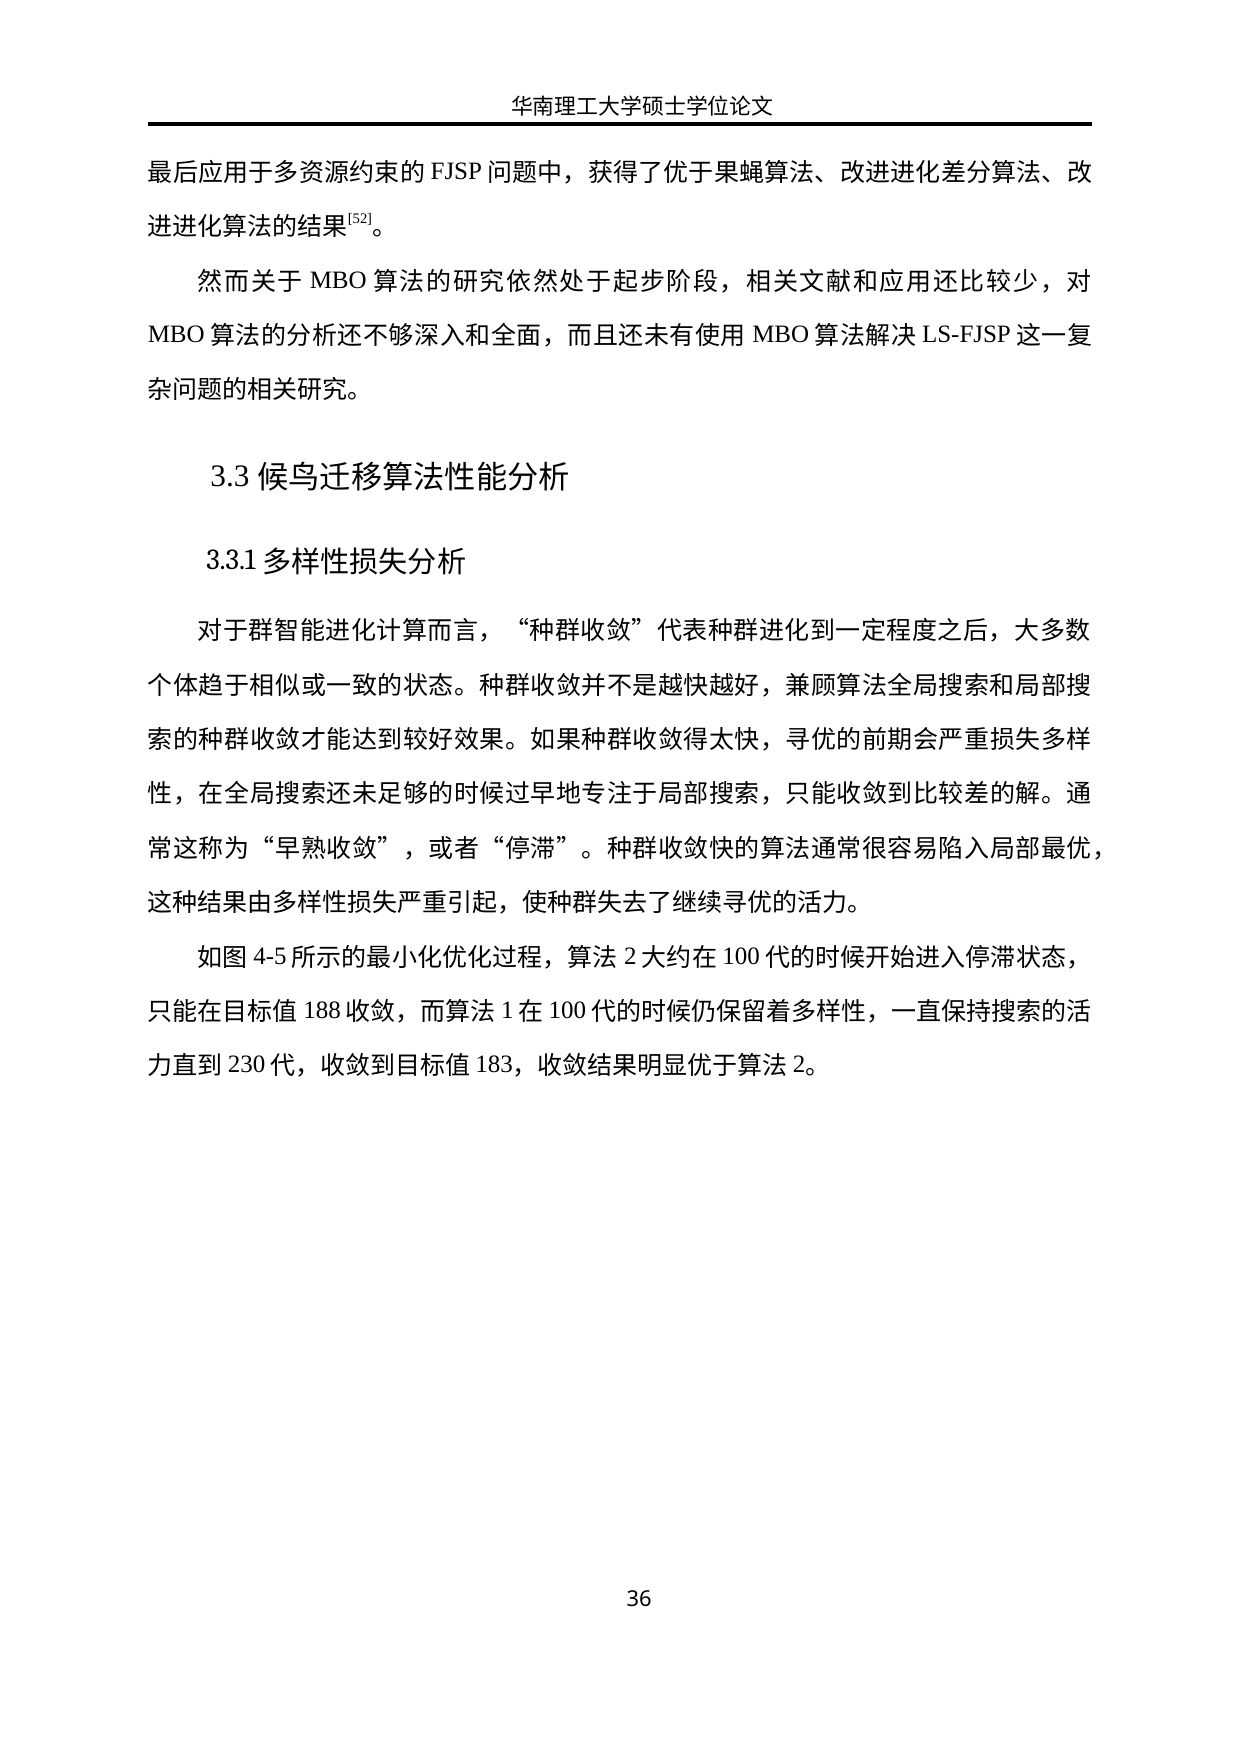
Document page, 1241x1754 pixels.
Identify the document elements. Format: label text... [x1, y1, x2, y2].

text 然而关于MBO算法的研究依然处于起步阶段，相关文献和应用还比较少，对MBO算法的分析还不够深入和全面，而且还未有使用MBO算法解决LS-FJSP这一复杂问题的相关研究。 [148, 261, 1092, 406]
text 如图4-5所示的最小化优化过程，算法2大约在100代的时候开始进入停滞状态，只能在目标值188收敛，而算法1在100代的时候仍保留着多样性，一直保持搜索的活力直到230代，收敛到目标值183，收敛结果明显优于算法2。 [148, 937, 1092, 1082]
subtitle 3.3 候鸟迁移算法性能分析 [148, 441, 1092, 509]
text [148, 152, 1092, 243]
text 对于群智能进化计算而言，“种群收敛”代表种群进化到一定程度之后，大多数个体趋于相似或一致的状态。种群收敛并不是越快越好，兼顾算法全局搜索和局部搜索的种群收敛才能达到较好效果。如果种群收敛得太快，寻优的前期会严重损失多样性，在全局搜索还未足够的时候过早地专注于局部搜索，只能收敛到比较差的解。通常这称为“早熟收敛”，或者“停滞”。种群收敛快的算法通常很容易陷入局部最优，这种结果由多样性损失严重引起，使种群失去了继续寻优的活力。 [148, 611, 1092, 919]
subtitle 3.3.1 多样性损失分析 [148, 526, 1092, 594]
